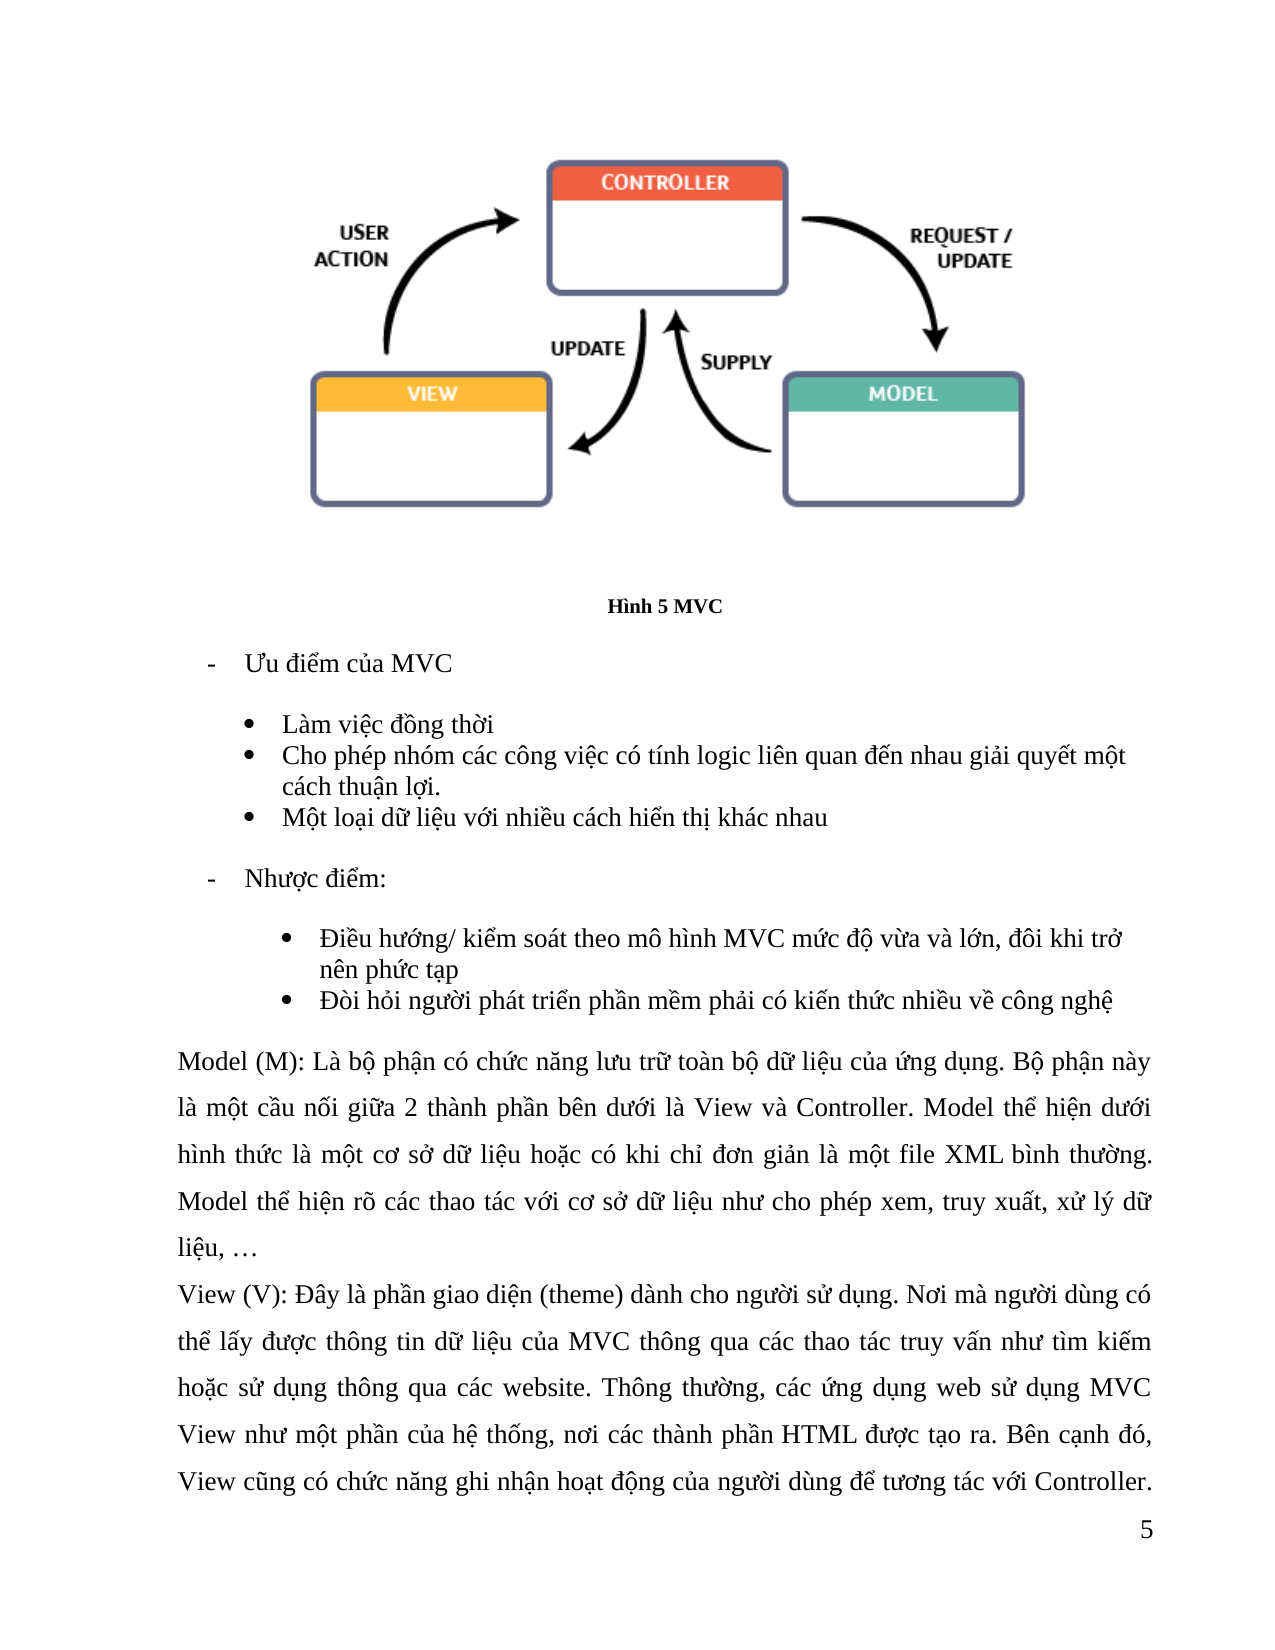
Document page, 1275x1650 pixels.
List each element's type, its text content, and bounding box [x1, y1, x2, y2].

list Ưu điểm của MVC [207, 647, 1153, 678]
picture [270, 118, 1061, 548]
list Một loại dữ liệu với nhiều cách hiển thị khác nhau [244, 801, 1153, 833]
text Model (M): Là bộ phận có chức năng lưu trữ toàn bộ dữ liệu của ứng dụng. Bộ phận này là một cầu nối giữa 2 thành phần bên dưới là View và Controller. Model thể hiện dưới hình thức là một cơ sở dữ liệu hoặc có khi chỉ đơn giản là một file XML bình thường. Model thể hiện rõ các thao tác với cơ sở dữ liệu như cho phép xem, truy xuất, xử lý dữ liệu, … [177, 1045, 1153, 1263]
text Hình 5 MVC [177, 594, 1153, 618]
list Đòi hỏi người phát triển phần mềm phải có kiến thức nhiều về công nghệ [282, 984, 1153, 1016]
list Cho phép nhóm các công việc có tính logic liên quan đến nhau giải quyết một cách thuận lợi. [244, 739, 1153, 801]
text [177, 1278, 1153, 1496]
list Nhược điểm: [207, 862, 1153, 893]
list Làm việc đồng thời [244, 708, 1153, 739]
list Điều hướng/ kiểm soát theo mô hình MVC mức độ vừa và lớn, đôi khi trở nên phức tạp [282, 922, 1153, 984]
